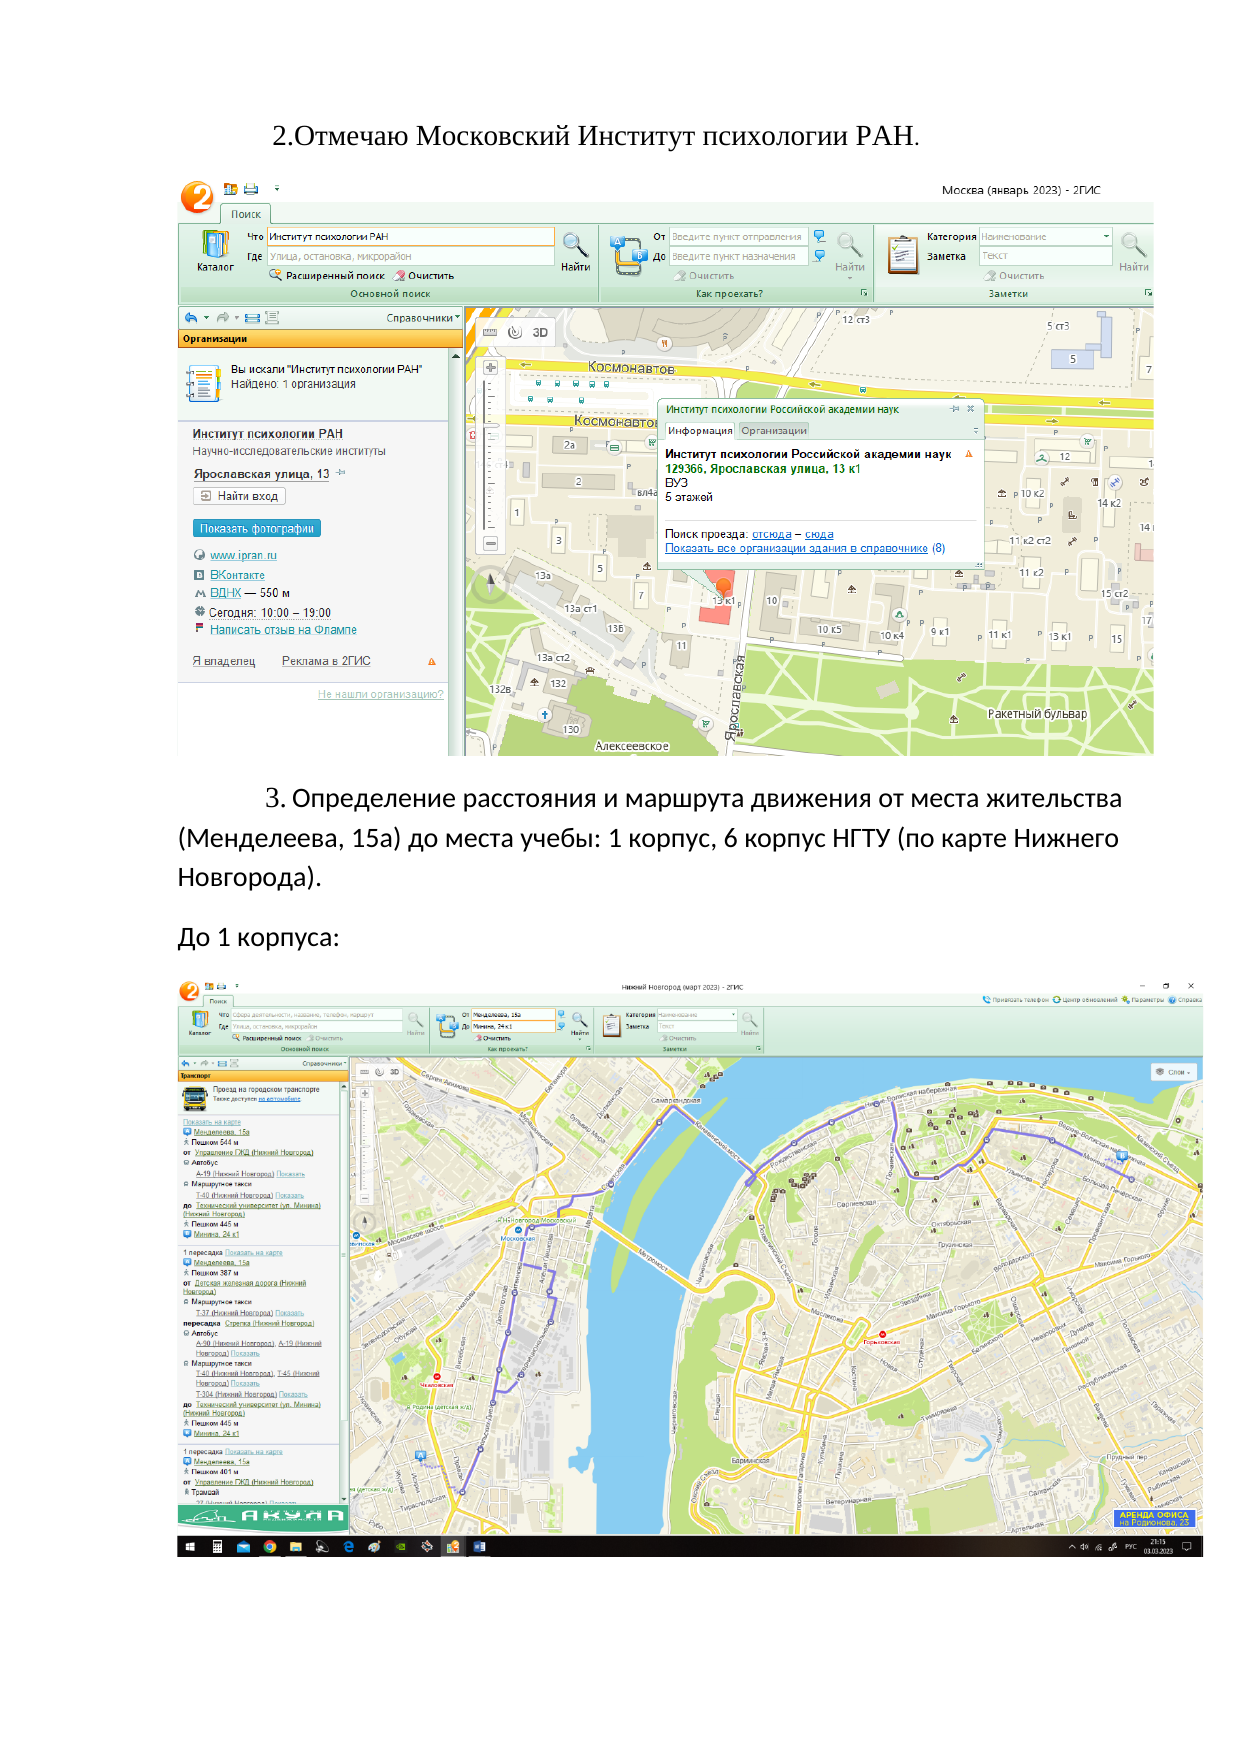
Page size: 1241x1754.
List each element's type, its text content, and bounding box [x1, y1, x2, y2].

text 2.Отмечаю Московский Институт психологии РАН. [177, 118, 1152, 152]
text 3. Определение расстояния и маршрута движения от места жительства (Менделеева, 15а) до места учебы: 1 корпус, 6 корпус НГТУ (по карте Нижнего Новгорода). [177, 780, 1152, 893]
text До 1 корпуса: [177, 919, 1152, 954]
picture [177, 979, 1204, 1557]
picture [177, 177, 1154, 756]
